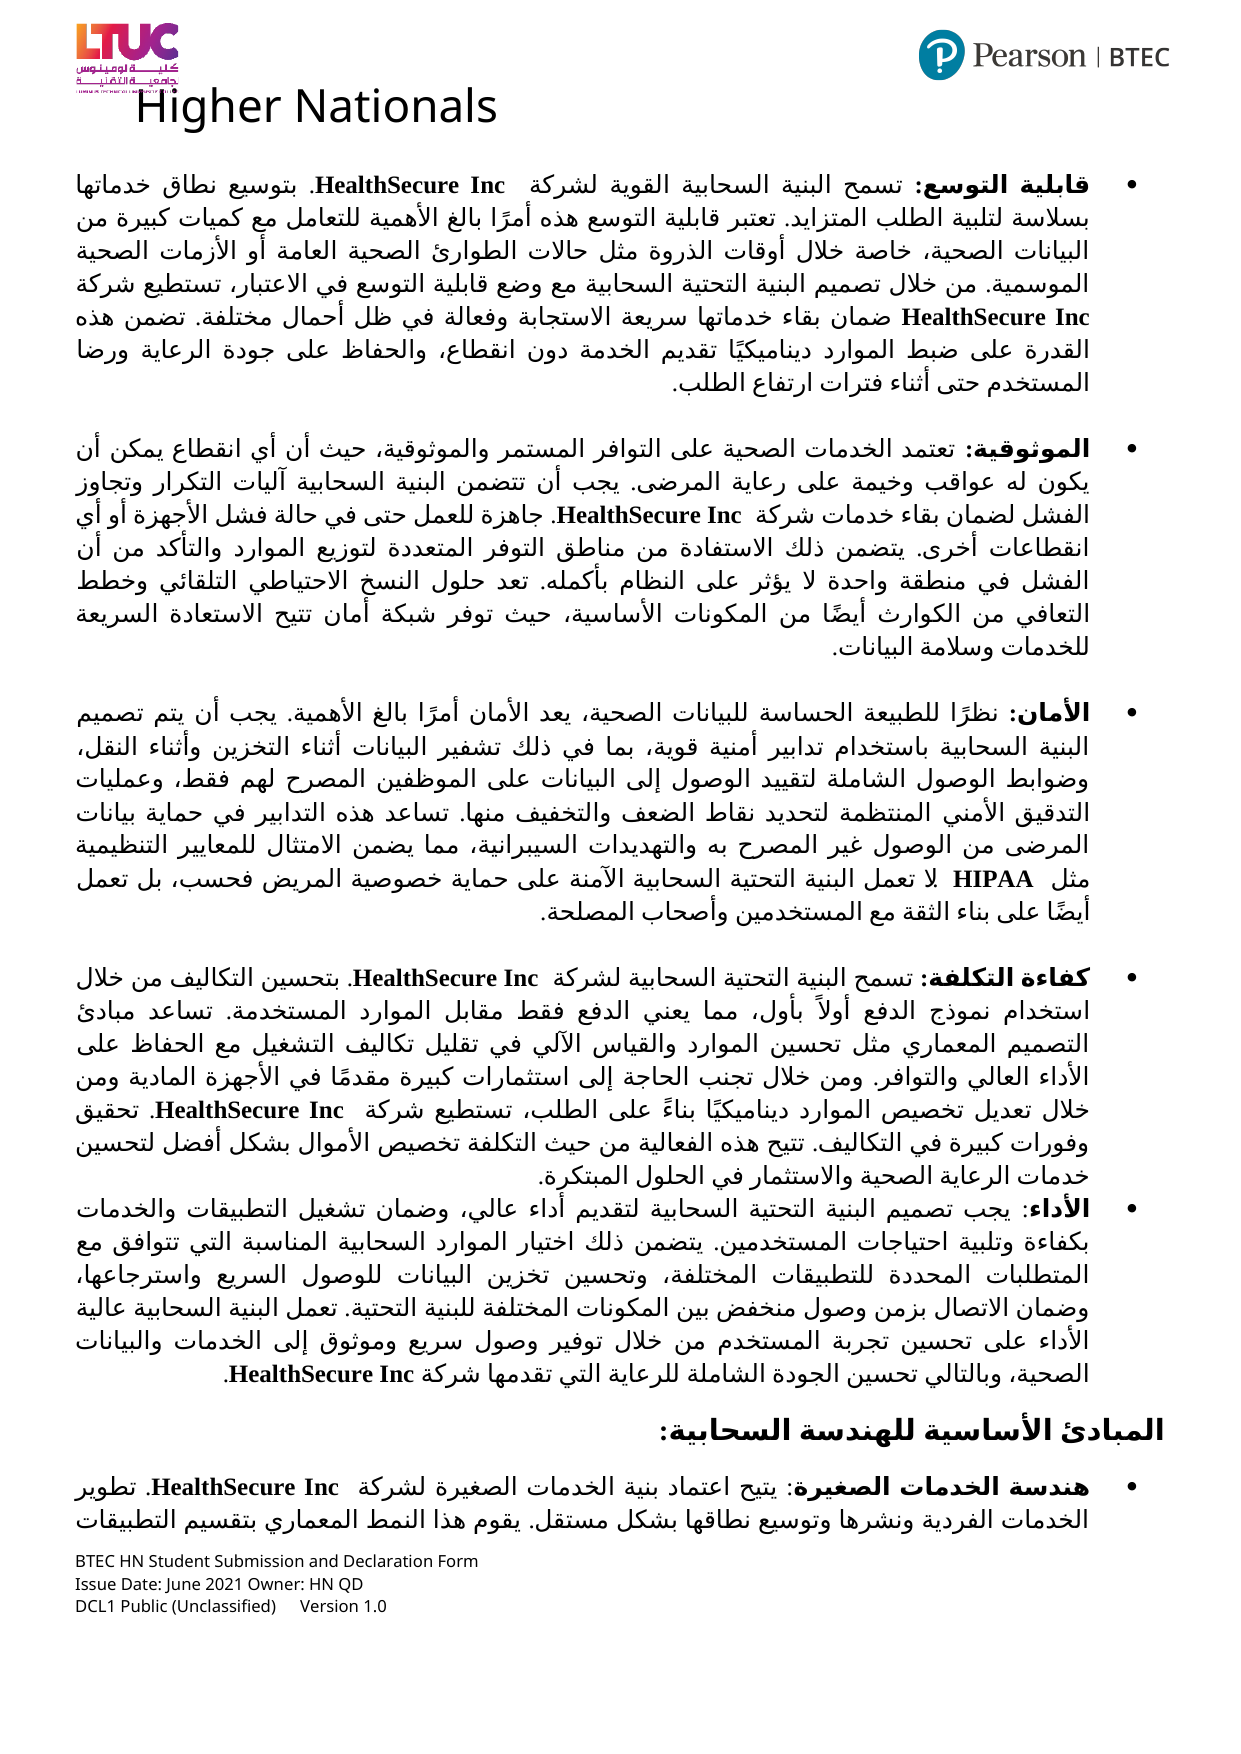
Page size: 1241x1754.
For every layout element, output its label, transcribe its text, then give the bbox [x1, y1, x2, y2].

list قابلية التوسع: تسمح البنية السحابية القوية لشركة HealthSecure Inc. بتوسيع نطاق خدماتها بسلاسة لتلبية الطلب المتزايد. تعتبر قابلية التوسع هذه أمرًا بالغ الأهمية للتعامل مع كميات كبيرة من البيانات الصحية، خاصة خلال أوقات الذروة مثل حالات الطوارئ الصحية العامة أو الأزمات الصحية الموسمية. من خلال تصميم البنية التحتية السحابية مع وضع قابلية التوسع في الاعتبار، تستطيع شركة HealthSecure Inc ضمان بقاء خدماتها سريعة الاستجابة وفعالة في ظل أحمال مختلفة. تضمن هذه القدرة على ضبط الموارد ديناميكيًا تقديم الخدمة دون انقطاع، والحفاظ على جودة الرعاية ورضا المستخدم حتى أثناء فترات ارتفاع الطلب. [75, 170, 1128, 397]
text المبادئ الأساسية للهندسة السحابية: [75, 1413, 1165, 1446]
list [75, 1472, 1128, 1534]
picture [75, 22, 179, 91]
list الموثوقية: تعتمد الخدمات الصحية على التوافر المستمر والموثوقية، حيث أن أي انقطاع يمكن أن يكون له عواقب وخيمة على رعاية المرضى. يجب أن تتضمن البنية السحابية آليات التكرار وتجاوز الفشل لضمان بقاء خدمات شركة HealthSecure Inc. جاهزة للعمل حتى في حالة فشل الأجهزة أو أي انقطاعات أخرى. يتضمن ذلك الاستفادة من مناطق التوفر المتعددة لتوزيع الموارد والتأكد من أن الفشل في منطقة واحدة لا يؤثر على النظام بأكمله. تعد حلول النسخ الاحتياطي التلقائي وخطط التعافي من الكوارث أيضًا من المكونات الأساسية، حيث توفر شبكة أمان تتيح الاستعادة السريعة للخدمات وسلامة البيانات. [75, 434, 1128, 661]
list الأمان: نظرًا للطبيعة الحساسة للبيانات الصحية، يعد الأمان أمرًا بالغ الأهمية. يجب أن يتم تصميم البنية السحابية باستخدام تدابير أمنية قوية، بما في ذلك تشفير البيانات أثناء التخزين وأثناء النقل، وضوابط الوصول الشاملة لتقييد الوصول إلى البيانات على الموظفين المصرح لهم فقط، وعمليات التدقيق الأمني ​​المنتظمة لتحديد نقاط الضعف والتخفيف منها. تساعد هذه التدابير في حماية بيانات المرضى من الوصول غير المصرح به والتهديدات السيبرانية، مما يضمن الامتثال للمعايير التنظيمية مثل HIPAA. لا تعمل البنية التحتية السحابية الآمنة على حماية خصوصية المريض فحسب، بل تعمل أيضًا على بناء الثقة مع المستخدمين وأصحاب المصلحة. [75, 698, 1128, 925]
list الأداء: يجب تصميم البنية التحتية السحابية لتقديم أداء عالي، وضمان تشغيل التطبيقات والخدمات بكفاءة وتلبية احتياجات المستخدمين. يتضمن ذلك اختيار الموارد السحابية المناسبة التي تتوافق مع المتطلبات المحددة للتطبيقات المختلفة، وتحسين تخزين البيانات للوصول السريع واسترجاعها، وضمان الاتصال بزمن وصول منخفض بين المكونات المختلفة للبنية التحتية. تعمل البنية السحابية عالية الأداء على تحسين تجربة المستخدم من خلال توفير وصول سريع وموثوق إلى الخدمات والبيانات الصحية، وبالتالي تحسين الجودة الشاملة للرعاية التي تقدمها شركة HealthSecure Inc. [75, 1194, 1128, 1388]
list كفاءة التكلفة: تسمح البنية التحتية السحابية لشركة HealthSecure Inc. بتحسين التكاليف من خلال استخدام نموذج الدفع أولاً بأول، مما يعني الدفع فقط مقابل الموارد المستخدمة. تساعد مبادئ التصميم المعماري مثل تحسين الموارد والقياس الآلي في تقليل تكاليف التشغيل مع الحفاظ على الأداء العالي والتوافر. ومن خلال تجنب الحاجة إلى استثمارات كبيرة مقدمًا في الأجهزة المادية ومن خلال تعديل تخصيص الموارد ديناميكيًا بناءً على الطلب، تستطيع شركة HealthSecure Inc. تحقيق وفورات كبيرة في التكاليف. تتيح هذه الفعالية من حيث التكلفة تخصيص الأموال بشكل أفضل لتحسين خدمات الرعاية الصحية والاستثمار في الحلول المبتكرة. [75, 963, 1128, 1189]
picture [914, 22, 1172, 86]
